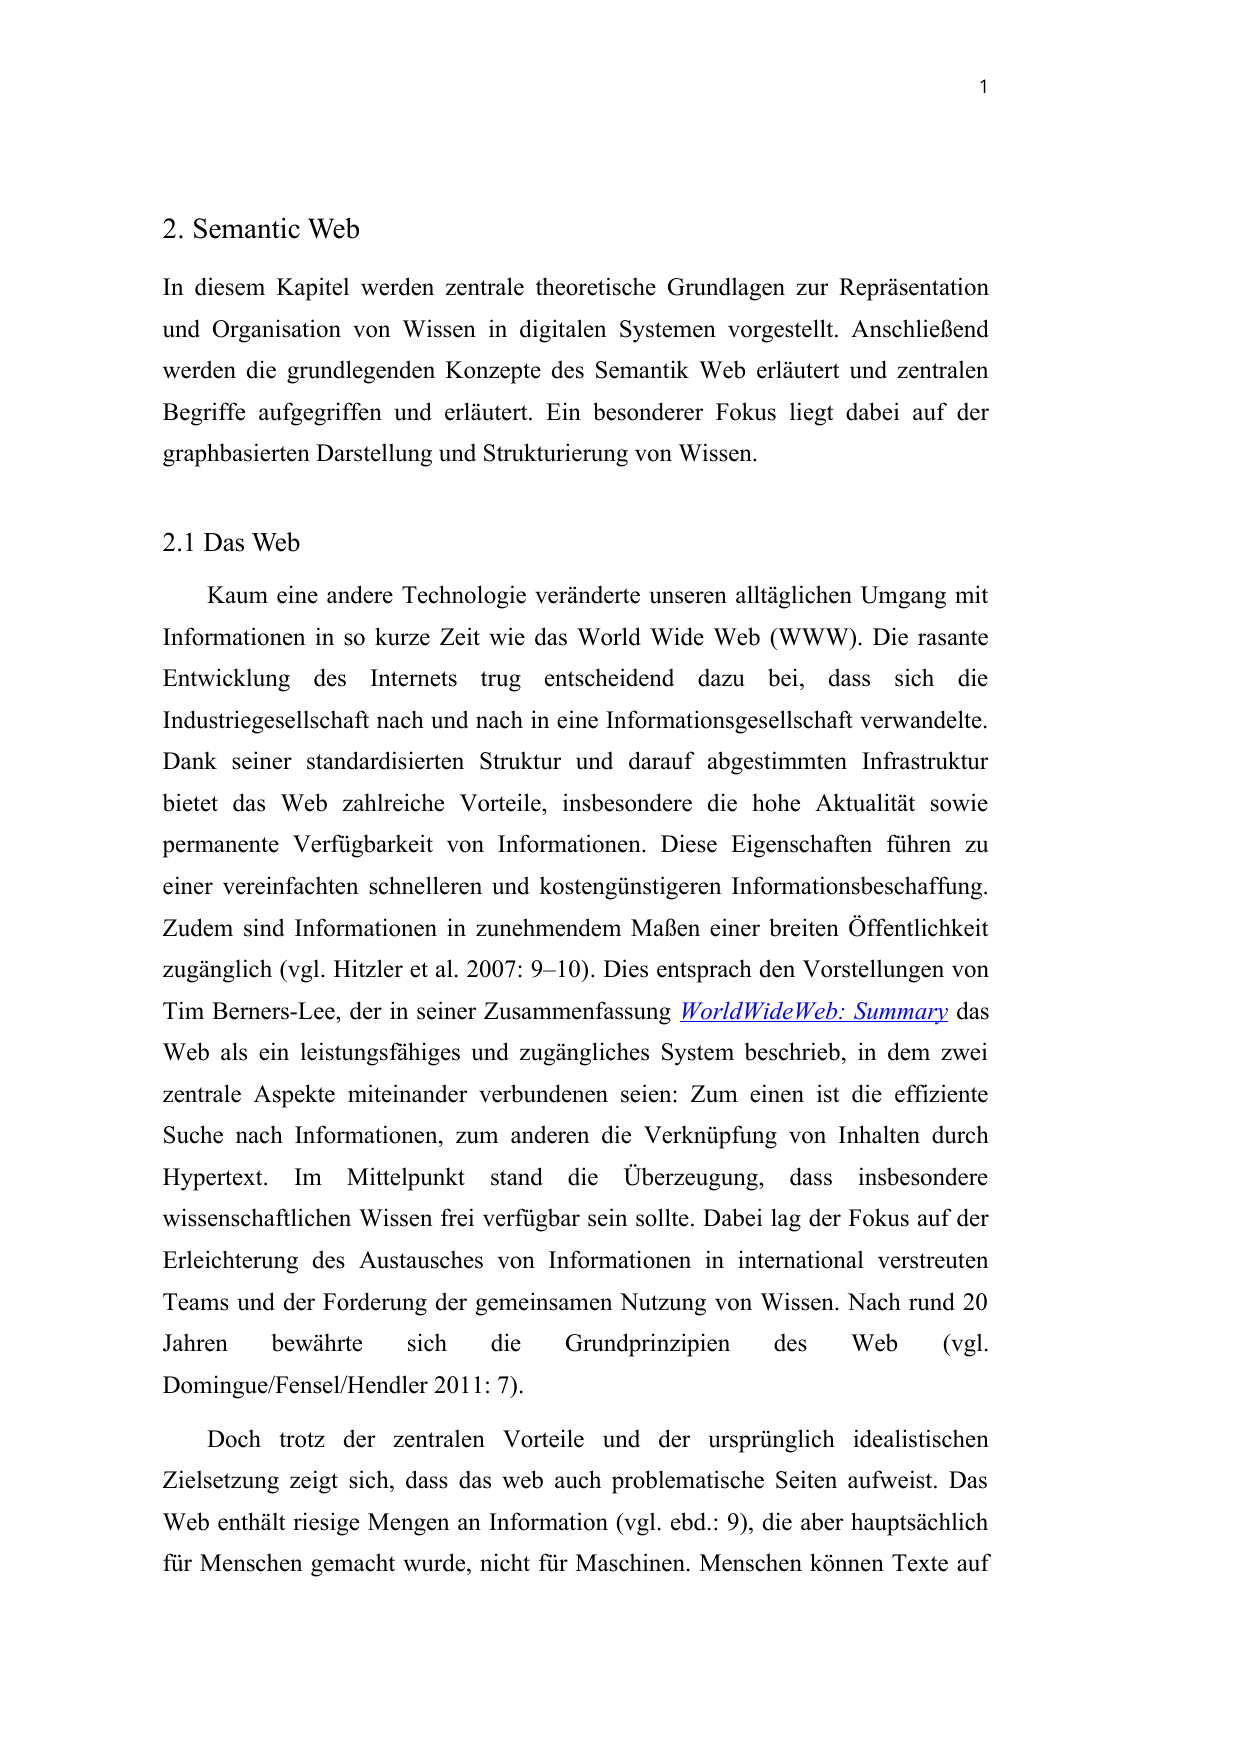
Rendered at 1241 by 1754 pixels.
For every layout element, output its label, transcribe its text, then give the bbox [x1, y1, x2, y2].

subtitle 2.1 Das Web [162, 531, 989, 556]
subtitle Semantic Web [162, 212, 989, 245]
text Kaum eine andere Technologie veränderte unseren alltäglichen Umgang mit Informationen in so kurze Zeit wie das World Wide Web (WWW). Die rasante Entwicklung des Internets trug entscheidend dazu bei, dass sich die Industriegesellschaft nach und nach in eine Informationsgesellschaft verwandelte. Dank seiner standardisierten Struktur und darauf abgestimmten Infrastruktur bietet das Web zahlreiche Vorteile, insbesondere die hohe Aktualität sowie permanente Verfügbarkeit von Informationen. Diese Eigenschaften führen zu einer vereinfachten schnelleren und kostengünstigeren Informationsbeschaffung. Zudem sind Informationen in zunehmendem Maßen einer breiten Öffentlichkeit zugänglich (vgl. Hitzler et al. 2007: 9–10). Dies entsprach den Vorstellungen von Tim Berners-Lee, der in seiner Zusammenfassung WorldWideWeb: Summary das Web als ein leistungsfähiges und zugängliches System beschrieb, in dem zwei zentrale Aspekte miteinander verbundenen seien: Zum einen ist die effiziente Suche nach Informationen, zum anderen die Verknüpfung von Inhalten durch Hypertext. Im Mittelpunkt stand die Überzeugung, dass insbesondere wissenschaftlichen Wissen frei verfügbar sein sollte. Dabei lag der Fokus auf der Erleichterung des Austausches von Informationen in international verstreuten Teams und der Forderung der gemeinsamen Nutzung von Wissen. Nach rund 20 Jahren bewährte sich die Grundprinzipien des Web (vgl. Domingue/Fensel/Hendler 2011: 7). [162, 581, 989, 1398]
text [162, 1425, 989, 1577]
text In diesem Kapitel werden zentrale theoretische Grundlagen zur Repräsentation und Organisation von Wissen in digitalen Systemen vorgestellt. Anschließend werden die grundlegenden Konzepte des Semantik Web erläutert und zentralen Begriffe aufgegriffen und erläutert. Ein besonderer Fokus liegt dabei auf der graphbasierten Darstellung und Strukturierung von Wissen. [162, 273, 989, 467]
